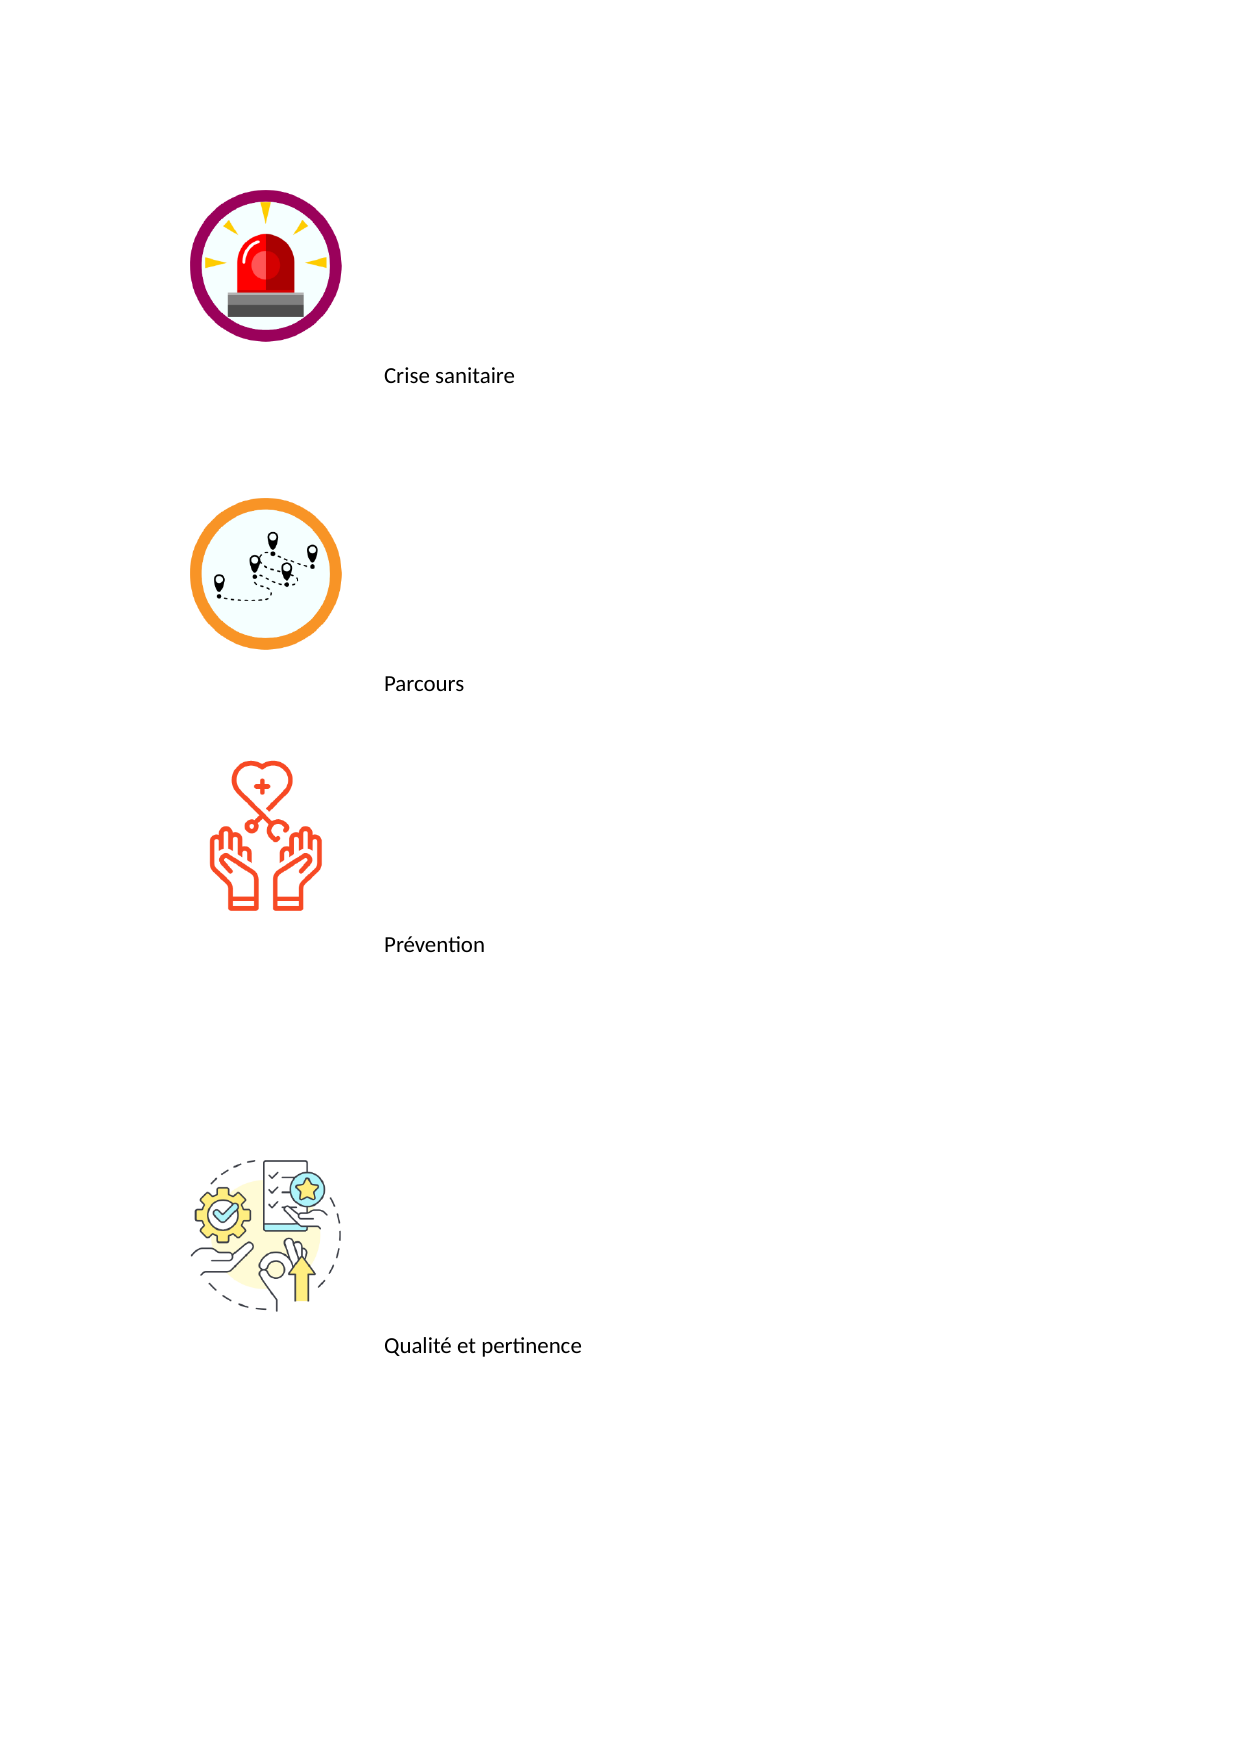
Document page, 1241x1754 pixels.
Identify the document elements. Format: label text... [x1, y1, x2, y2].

text Crise sanitaire [148, 148, 1093, 389]
text Parcours [148, 455, 1093, 697]
text Prévention [148, 716, 1093, 958]
text Qualité et pertinence [148, 1118, 1093, 1359]
picture [147, 716, 384, 953]
picture [147, 147, 384, 384]
picture [147, 1117, 384, 1354]
picture [147, 455, 384, 692]
